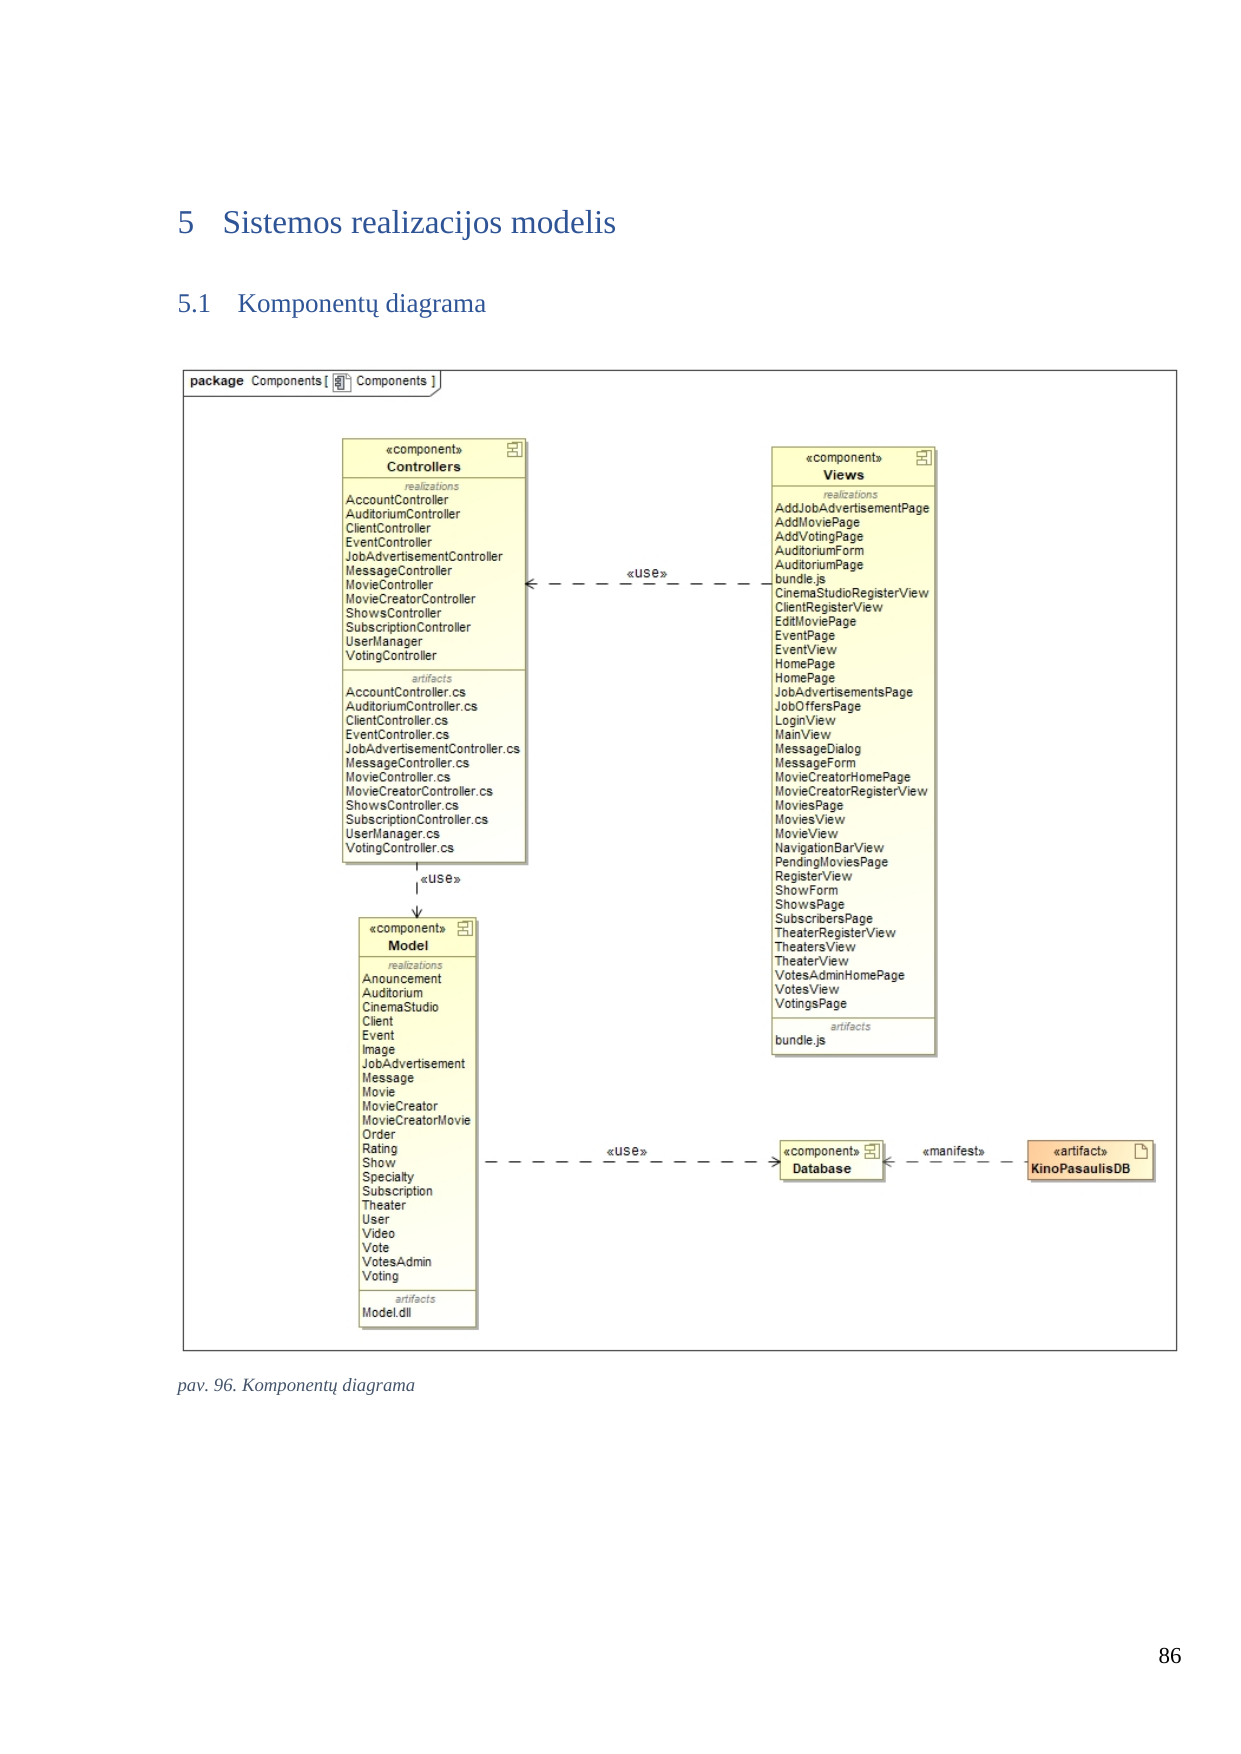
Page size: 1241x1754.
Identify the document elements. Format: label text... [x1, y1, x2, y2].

text pav. 96. Komponentų diagrama [177, 1374, 1181, 1396]
subtitle Sistemos realizacijos modelis [177, 202, 1181, 241]
picture [177, 365, 1182, 1356]
subtitle Komponentų diagrama [177, 287, 1181, 318]
